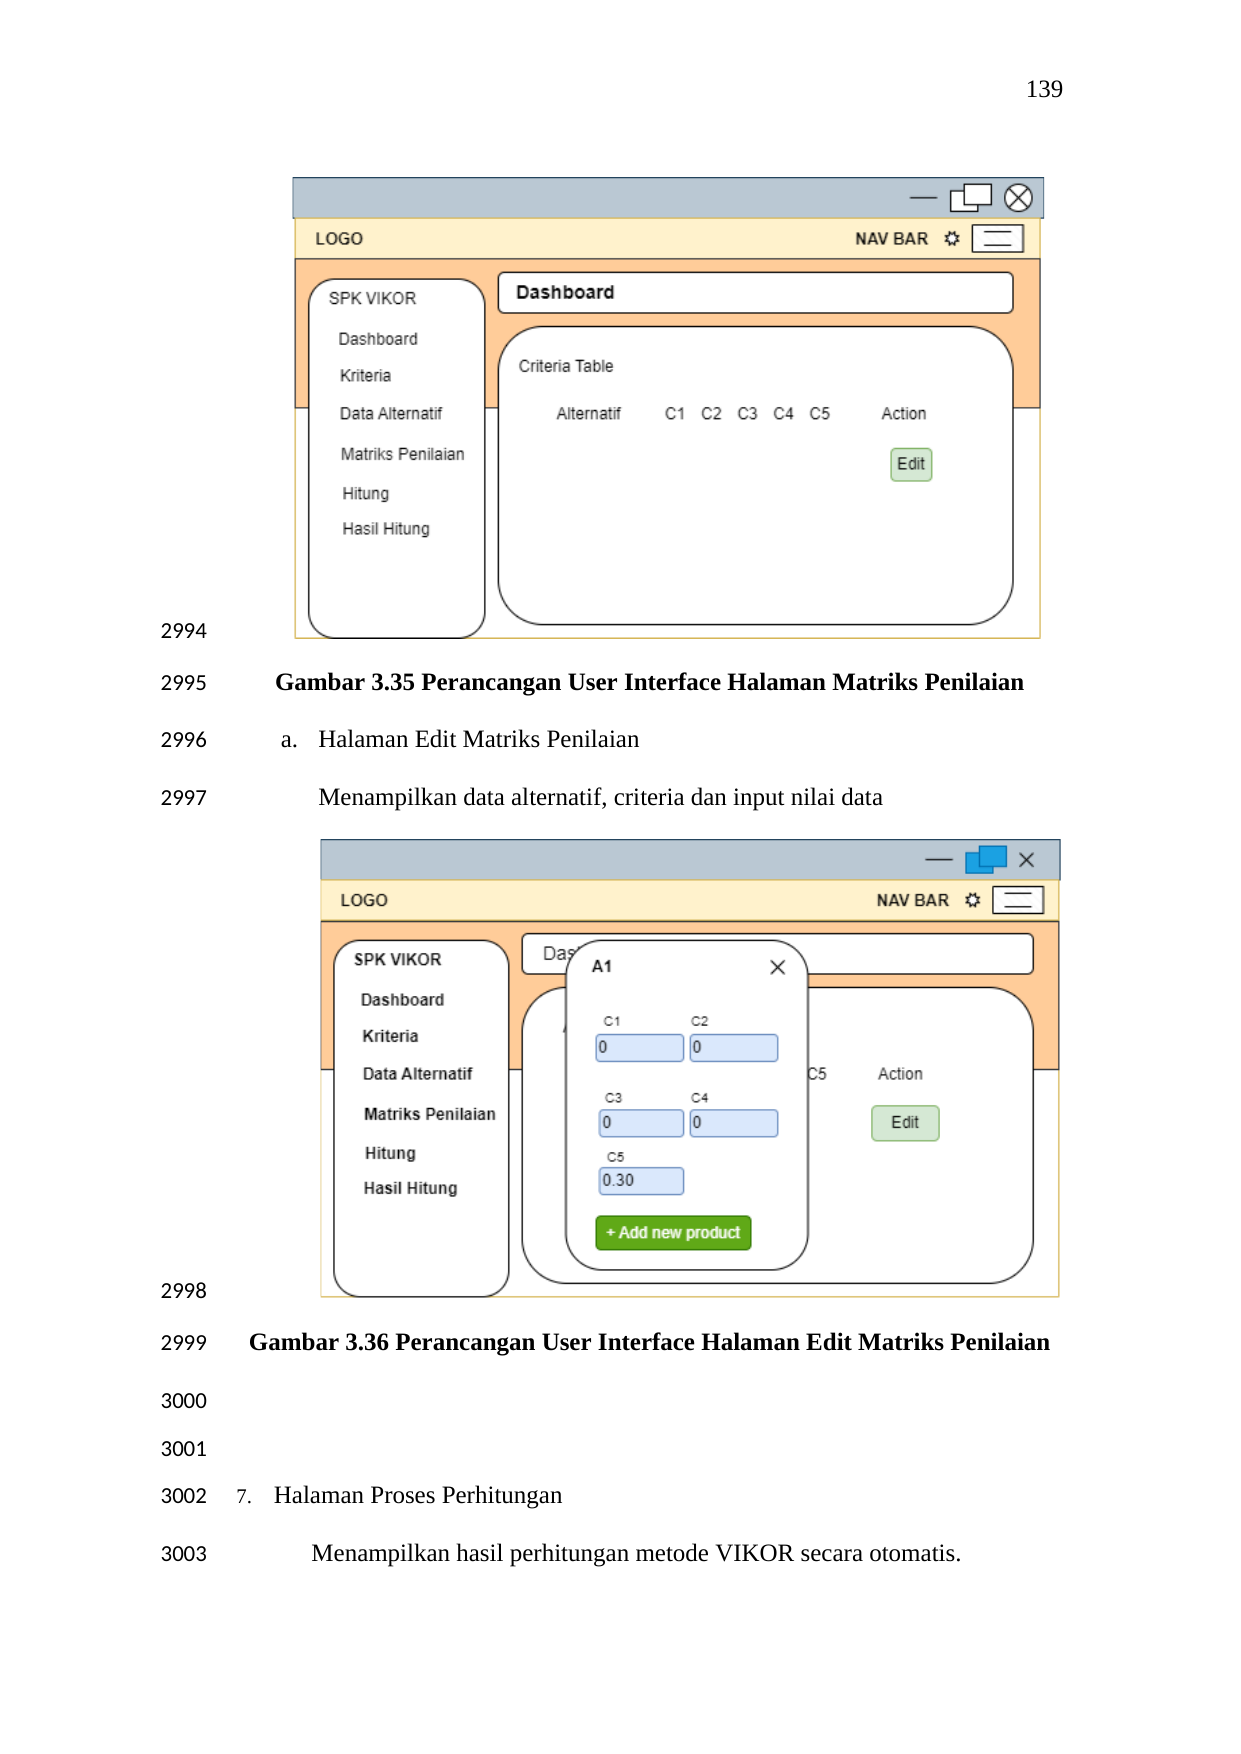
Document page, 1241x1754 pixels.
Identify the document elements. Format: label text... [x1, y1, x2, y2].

text Gambar 3.36 Perancangan User Interface Halaman Edit Matriks Penilaian [236, 1327, 1063, 1356]
picture [292, 177, 1045, 639]
text Gambar 3.35 Perancangan User Interface Halaman Matriks Penilaian [236, 667, 1063, 696]
list Halaman Edit Matriks Penilaian [281, 724, 1063, 753]
picture [320, 839, 1061, 1299]
list Menampilkan data alternatif, criteria dan input nilai data [281, 782, 1063, 811]
text Menampilkan hasil perhitungan metode VIKOR secara otomatis. [311, 1538, 1063, 1567]
list Halaman Proses Perhitungan [236, 1480, 1063, 1509]
